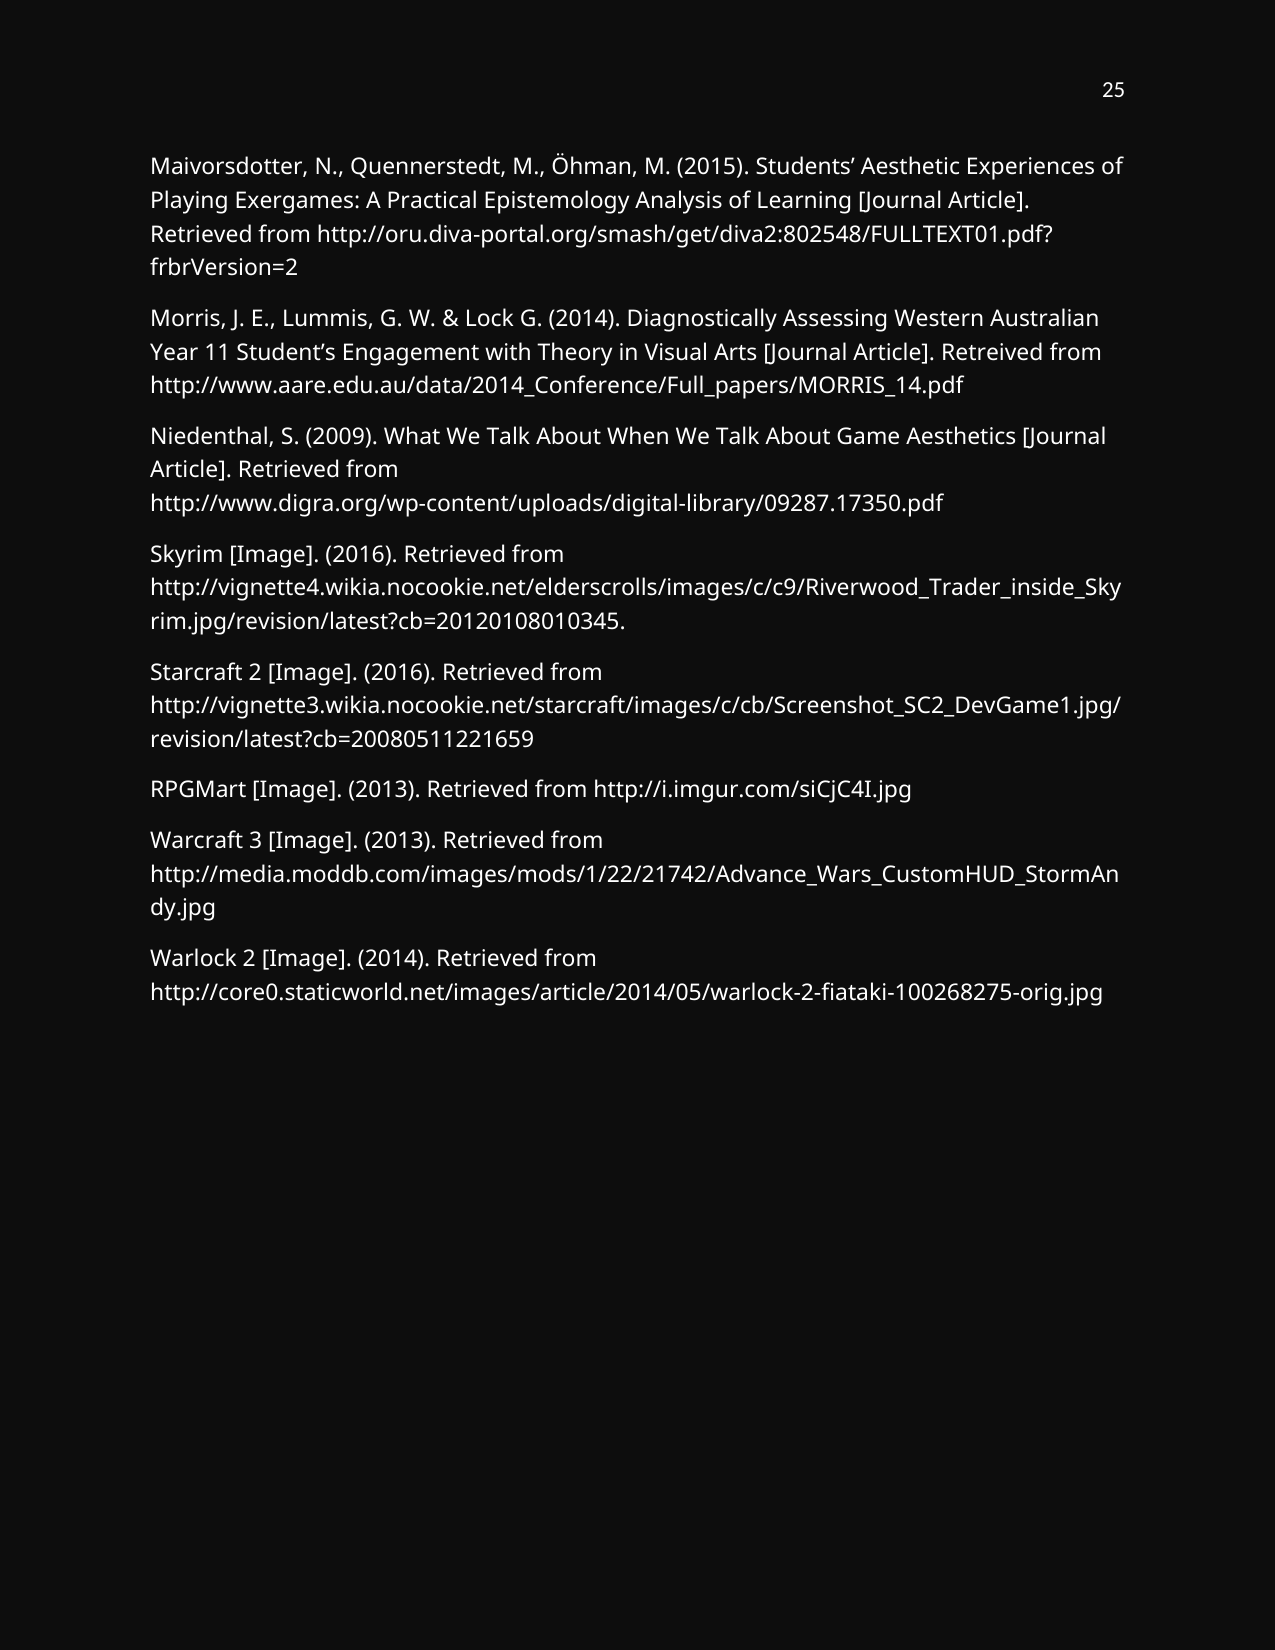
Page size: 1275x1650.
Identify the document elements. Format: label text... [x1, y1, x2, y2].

text Starcraft 2 [Image]. (2016). Retrieved from http://vignette3.wikia.nocookie.net/starcraft/images/c/cb/Screenshot_SC2_DevGame1.jpg/revision/latest?cb=20080511221659 [150, 655, 1125, 754]
text Morris, J. E., Lummis, G. W. & Lock G. (2014). Diagnostically Assessing Western Australian Year 11 Student’s Engagement with Theory in Visual Arts [Journal Article]. Retreived from http://www.aare.edu.au/data/2014_Conference/Full_papers/MORRIS_14.pdf [150, 302, 1125, 400]
text Maivorsdotter, N., Quennerstedt, M., Öhman, M. (2015). Students’ Aesthetic Experiences of Playing Exergames: A Practical Epistemology Analysis of Learning [Journal Article]. Retrieved from http://oru.diva-portal.org/smash/get/diva2:802548/FULLTEXT01.pdf?frbrVersion=2 [150, 150, 1125, 282]
text Warlock 2 [Image]. (2014). Retrieved from http://core0.staticworld.net/images/article/2014/05/warlock-2-fiataki-100268275-orig.jpg [150, 942, 1125, 1007]
text Skyrim [Image]. (2016). Retrieved from http://vignette4.wikia.nocookie.net/elderscrolls/images/c/c9/Riverwood_Trader_inside_Skyrim.jpg/revision/latest?cb=20120108010345. [150, 537, 1125, 636]
text Warcraft 3 [Image]. (2013). Retrieved from http://media.moddb.com/images/mods/1/22/21742/Advance_Wars_CustomHUD_StormAndy.jpg [150, 824, 1125, 922]
text Niedenthal, S. (2009). What We Talk About When We Talk About Game Aesthetics [Journal Article]. Retrieved from http://www.digra.org/wp-content/uploads/digital-library/09287.17350.pdf [150, 419, 1125, 518]
text RPGMart [Image]. (2013). Retrieved from http://i.imgur.com/siCjC4I.jpg [150, 773, 1125, 804]
